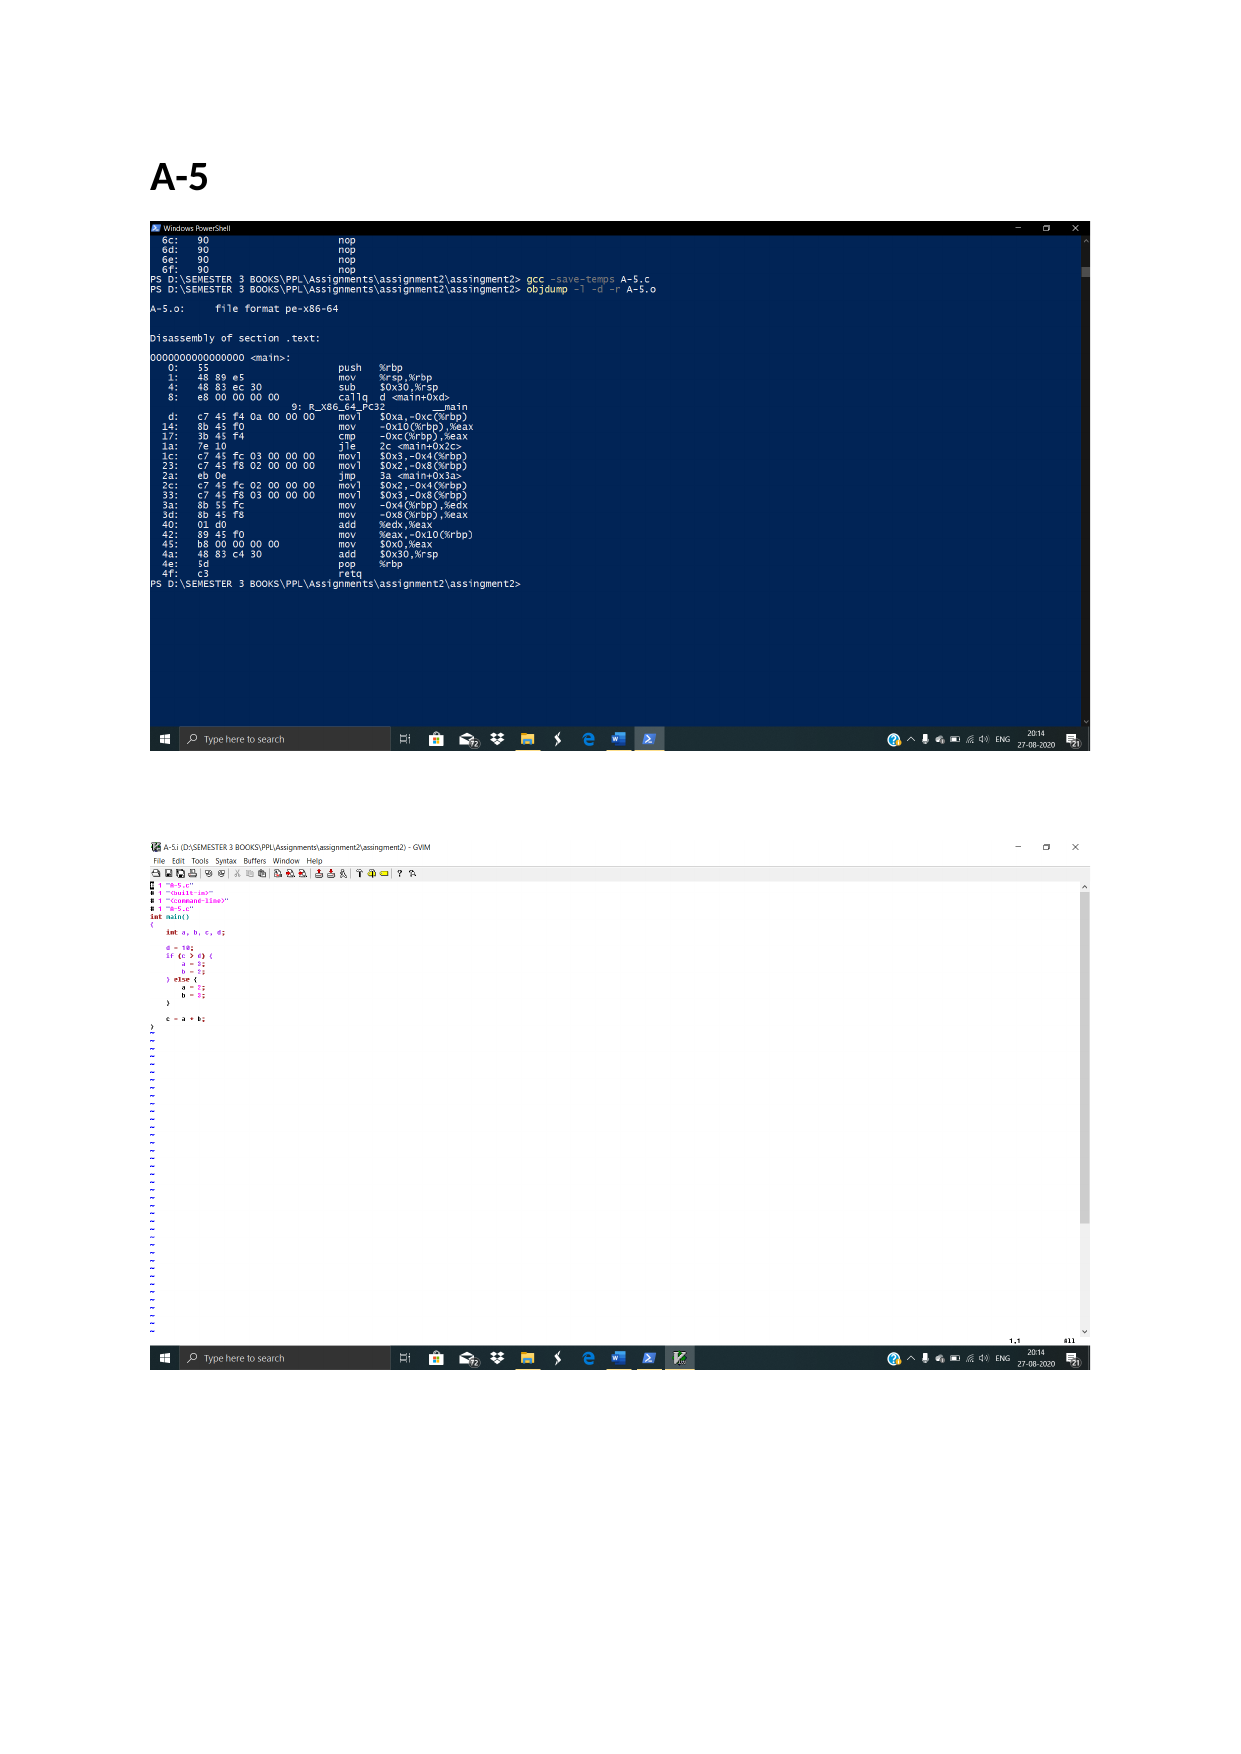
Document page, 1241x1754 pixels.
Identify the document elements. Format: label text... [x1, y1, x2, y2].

picture [150, 840, 1091, 1370]
text A-5 [150, 150, 1090, 201]
picture [150, 221, 1091, 751]
